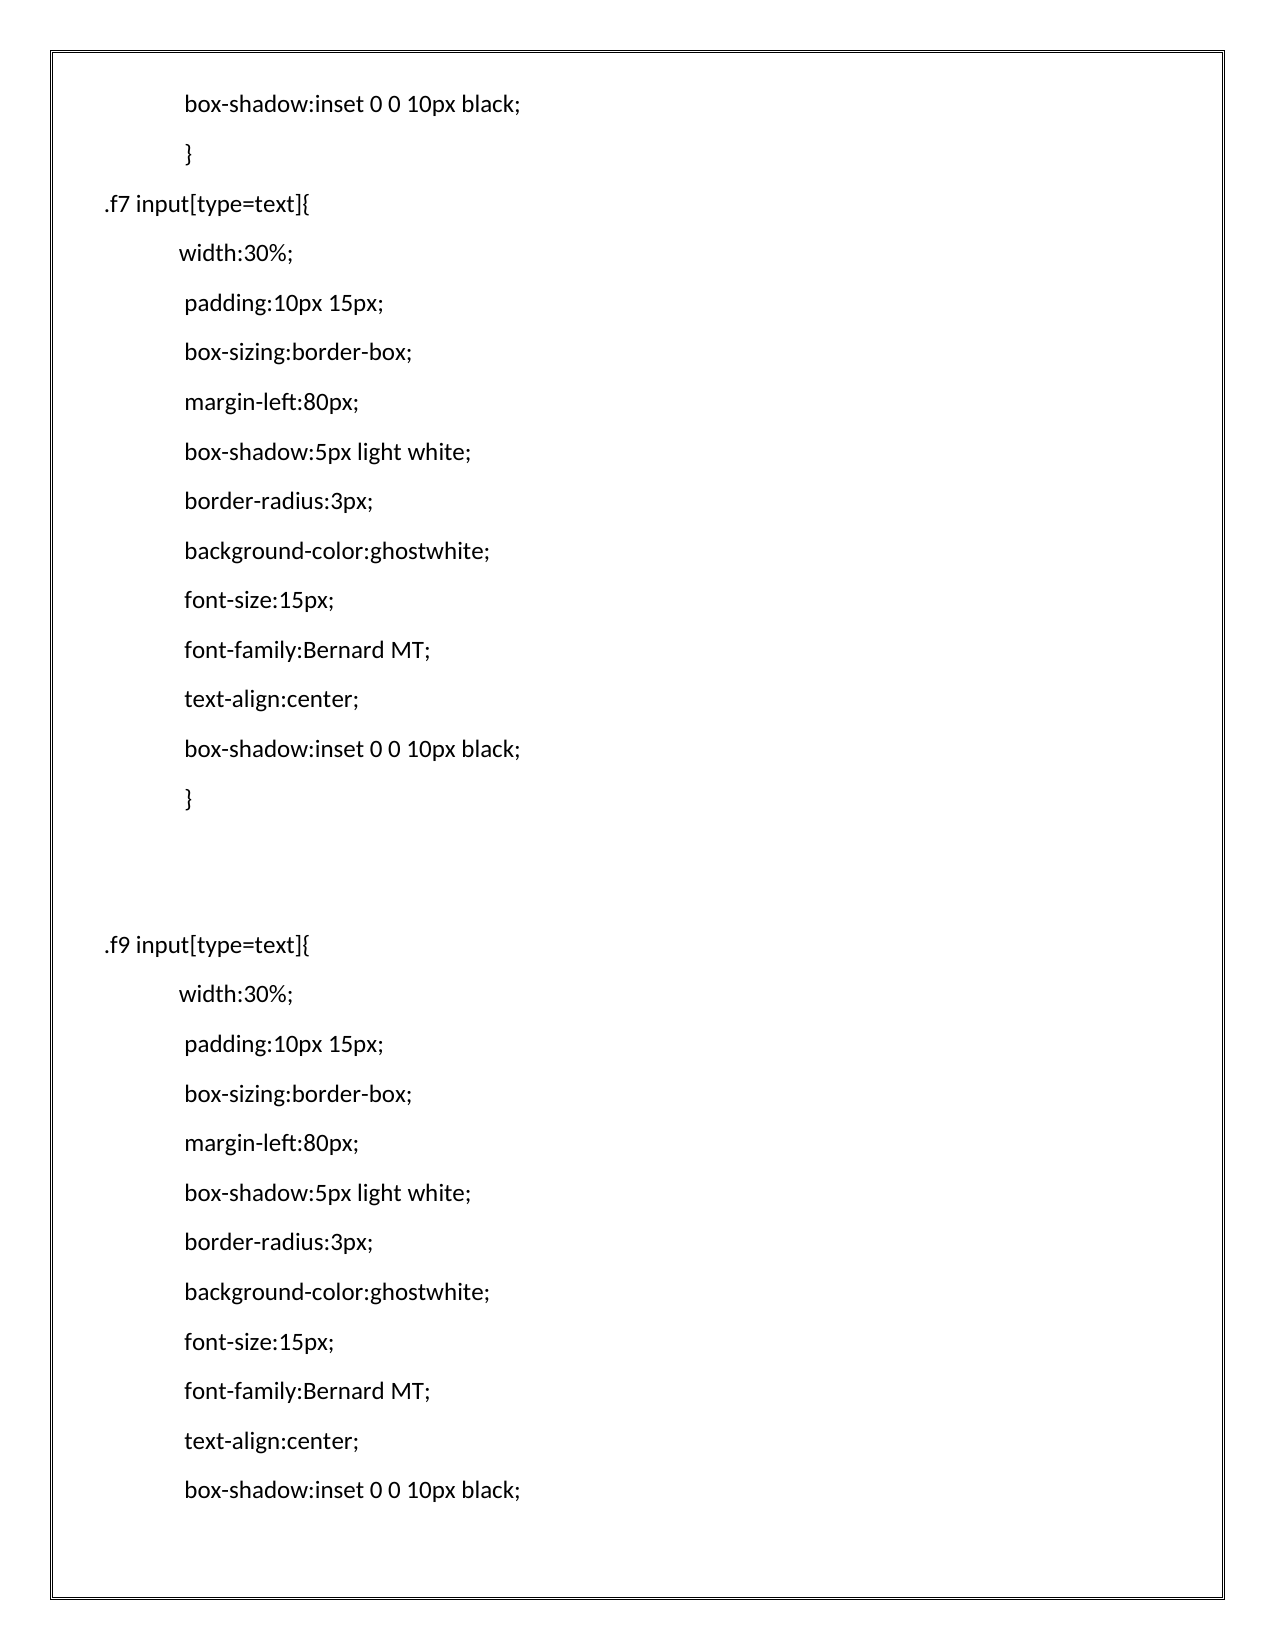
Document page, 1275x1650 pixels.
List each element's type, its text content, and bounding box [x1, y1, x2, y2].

text box-shadow:5px light white; [103, 1177, 1125, 1207]
text box-sizing:border-box; [103, 337, 1125, 367]
text box-shadow:5px light white; [103, 436, 1125, 466]
text border-radius:3px; [103, 1227, 1125, 1257]
text border-radius:3px; [103, 485, 1125, 516]
text width:30%; [103, 979, 1125, 1009]
text font-family:Bernard MT; [103, 634, 1125, 664]
text font-size:15px; [103, 584, 1125, 615]
text padding:10px 15px; [103, 287, 1125, 317]
text text-align:center; [103, 684, 1125, 714]
text .f9 input[type=text]{ [103, 929, 1125, 959]
text font-size:15px; [103, 1326, 1125, 1356]
text width:30%; [103, 237, 1125, 268]
text margin-left:80px; [103, 386, 1125, 417]
text font-family:Bernard MT; [103, 1375, 1125, 1406]
text background-color:ghostwhite; [103, 535, 1125, 565]
text margin-left:80px; [103, 1127, 1125, 1158]
text text-align:center; [103, 1425, 1125, 1455]
text box-shadow:inset 0 0 10px black; [103, 1474, 1125, 1505]
text background-color:ghostwhite; [103, 1276, 1125, 1307]
text box-shadow:inset 0 0 10px black; [103, 733, 1125, 764]
text } [103, 783, 1125, 813]
text } [103, 138, 1125, 169]
text padding:10px 15px; [103, 1028, 1125, 1059]
text .f7 input[type=text]{ [103, 188, 1125, 218]
text box-shadow:inset 0 0 10px black; [103, 89, 1125, 119]
text box-sizing:border-box; [103, 1078, 1125, 1108]
